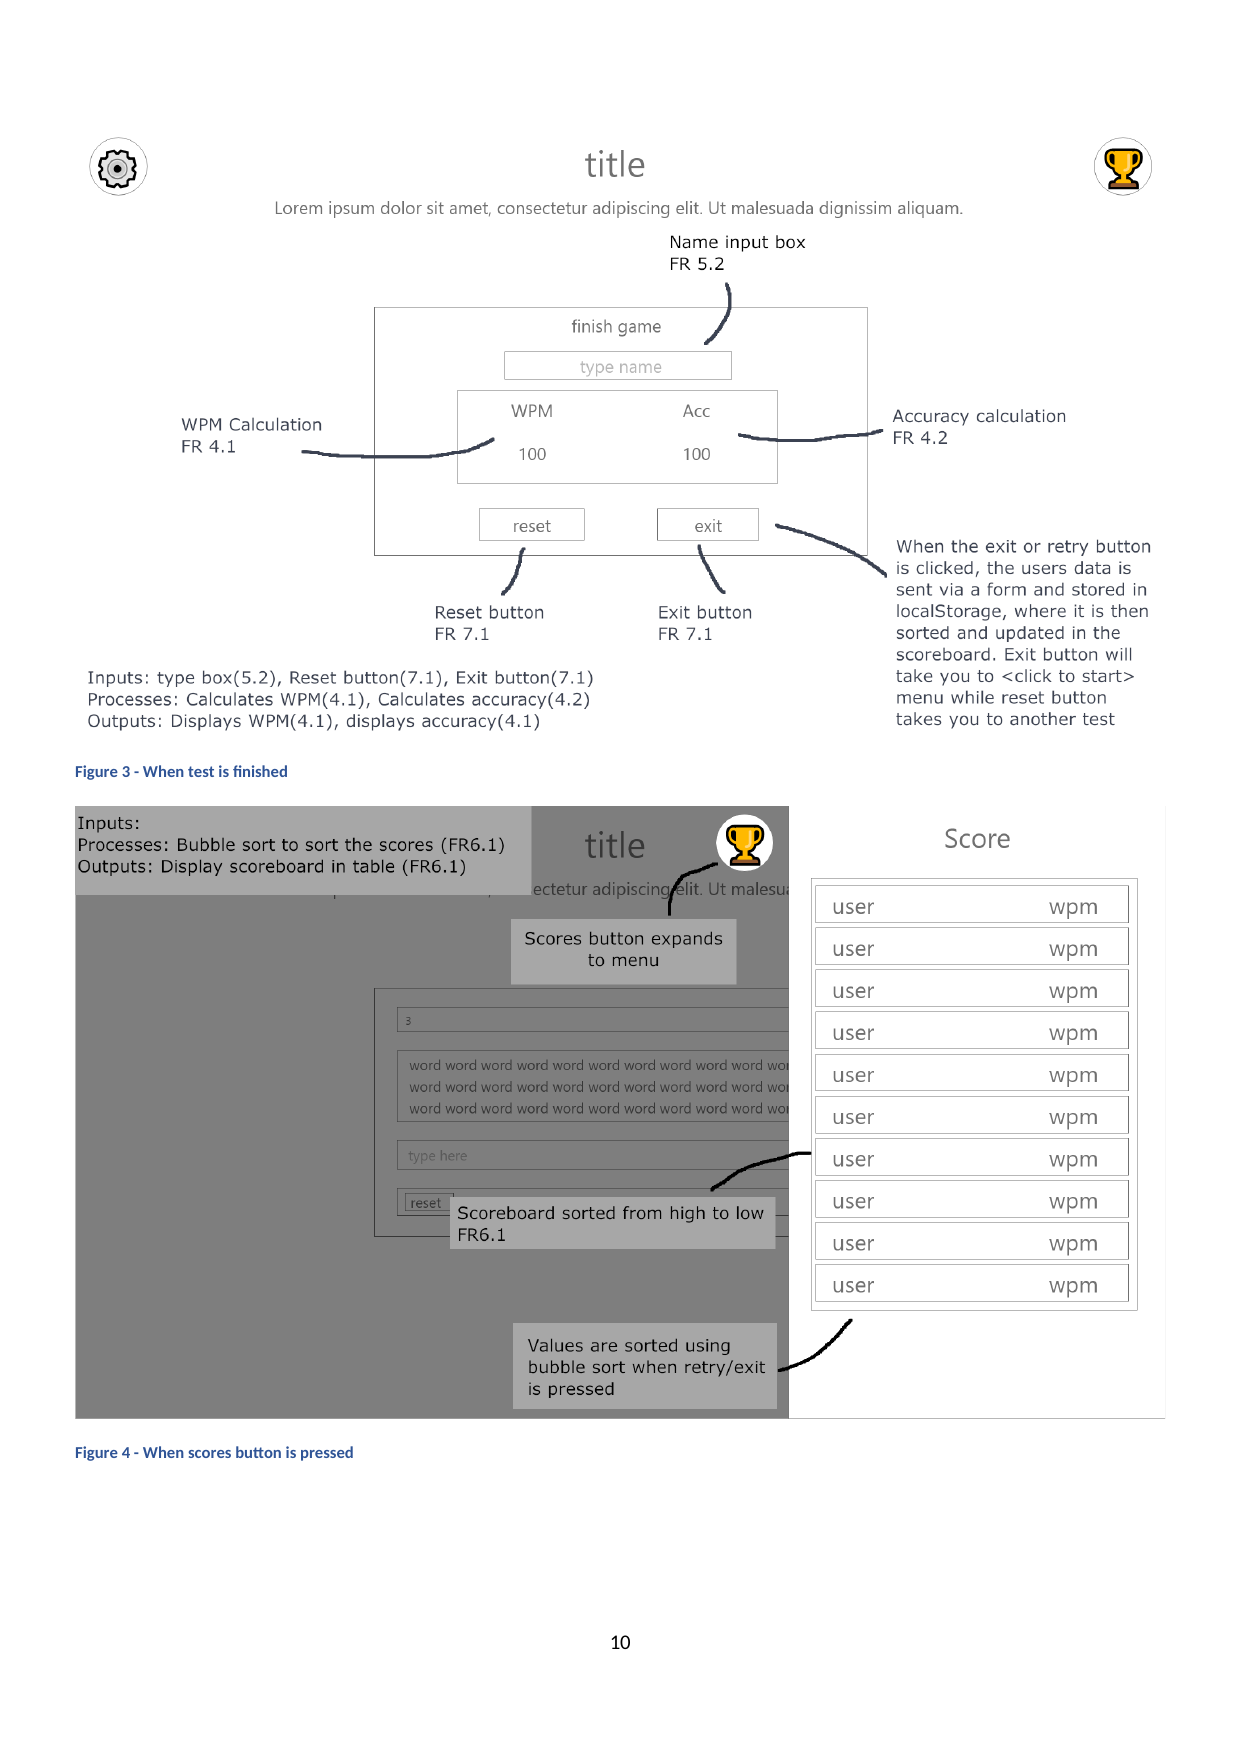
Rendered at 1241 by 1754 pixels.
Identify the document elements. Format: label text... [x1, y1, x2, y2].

text Figure 3 - When test is finished [75, 762, 1165, 782]
picture [75, 125, 1166, 738]
picture [75, 806, 1166, 1419]
text Figure 4 - When scores button is pressed [75, 1443, 1165, 1463]
